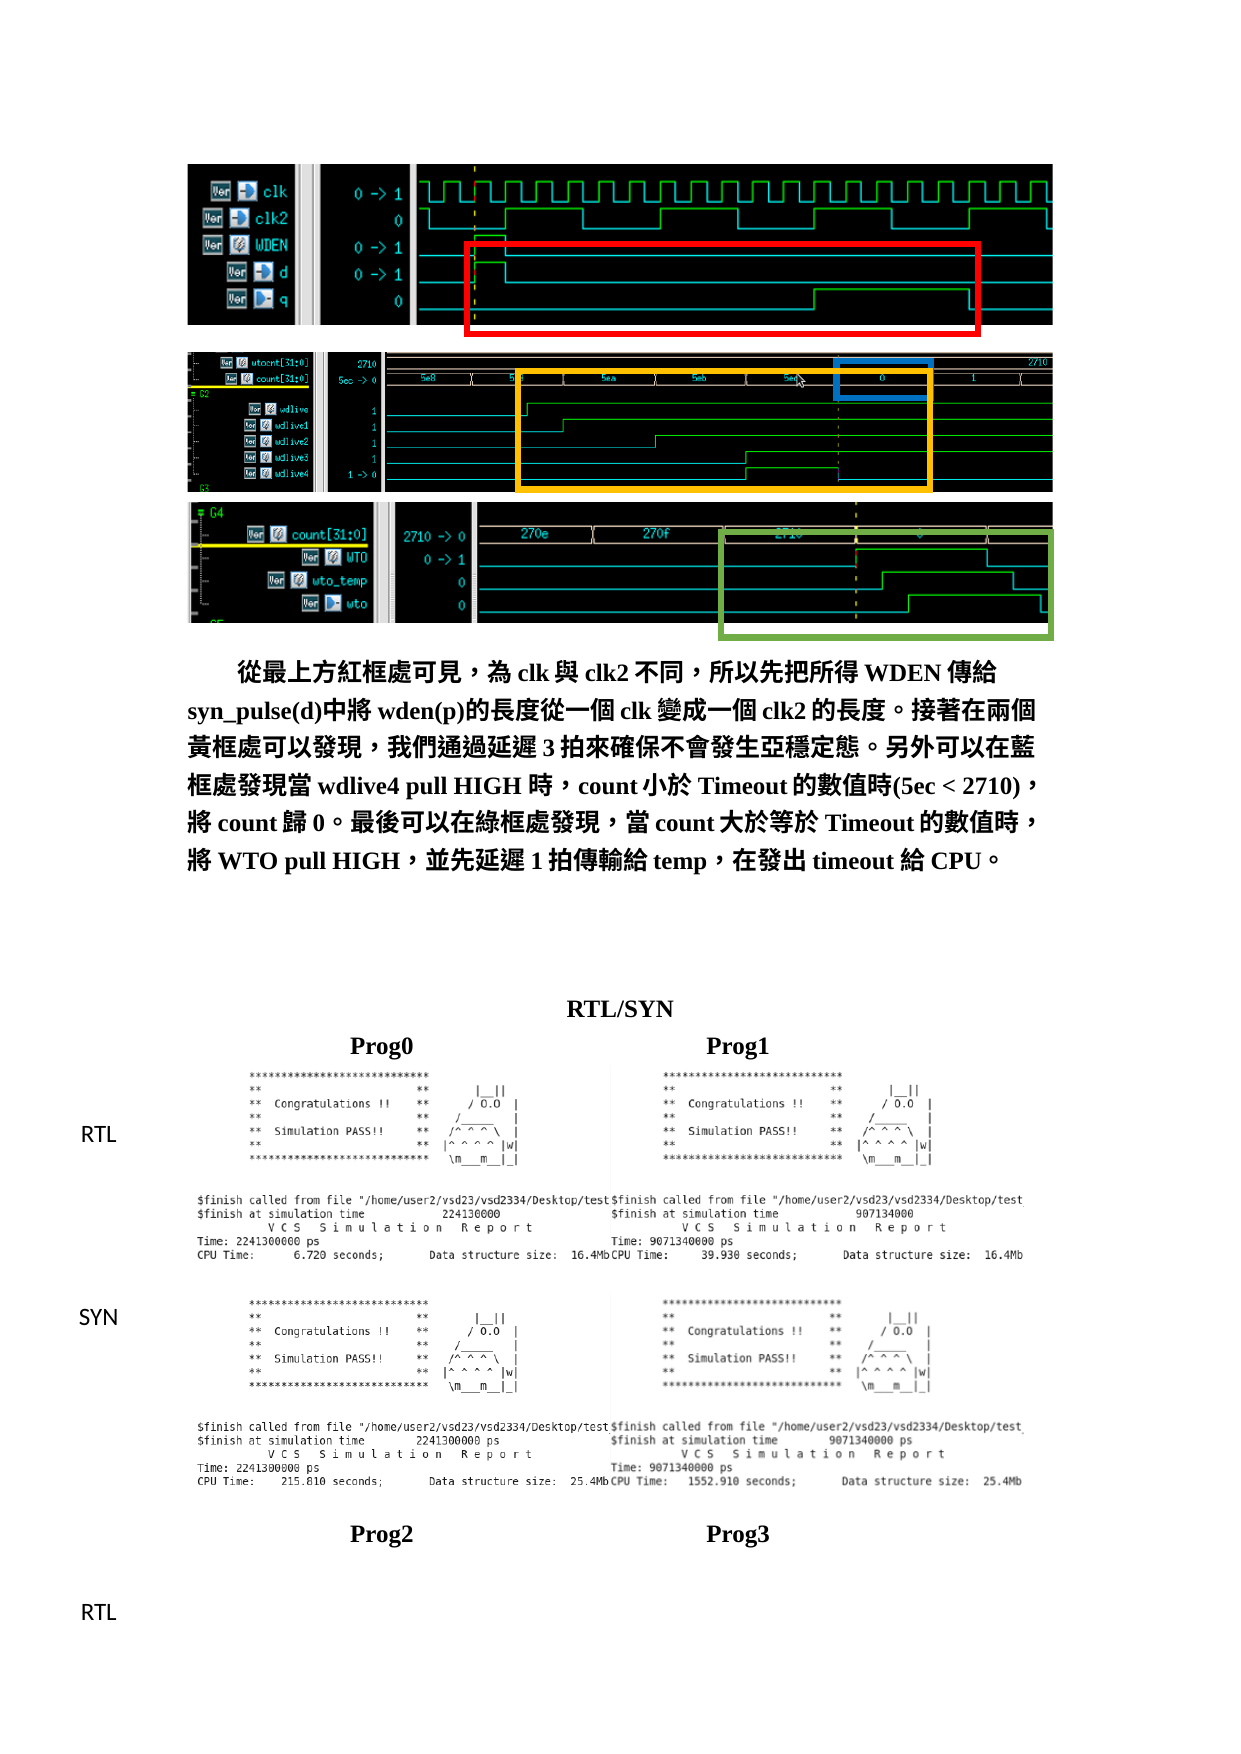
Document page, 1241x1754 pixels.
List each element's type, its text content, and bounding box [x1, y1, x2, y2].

text Prog2 Prog3 [187, 1514, 1053, 1552]
picture [197, 1289, 1024, 1489]
picture [521, 374, 927, 486]
text RTL/SYN [187, 989, 1053, 1027]
text Prog0 Prog1 [187, 1027, 1053, 1064]
picture [840, 374, 927, 395]
picture [840, 364, 928, 368]
text 從最上方紅框處可見，為clk與clk2不同，所以先把所得WDEN傳給syn_pulse(d)中將wden(p)的長度從一個clk變成一個clk2的長度。接著在兩個黃框處可以發現，我們通過延遲3拍來確保不會發生亞穩定態。另外可以在藍框處發現當wdlive4 pull HIGH 時，count小於Timeout的數值時(5ec < 2710)，將count歸0。最後可以在綠框處發現，當count大於等於Timeout的數值時，將WTO pull HIGH，並先延遲1拍傳輸給temp，在發出timeout 給CPU。 [187, 652, 1053, 877]
picture [187, 502, 1053, 623]
picture [470, 247, 975, 325]
picture [187, 352, 1053, 492]
picture [187, 164, 1053, 325]
picture [724, 535, 1048, 623]
picture [197, 1064, 1024, 1262]
